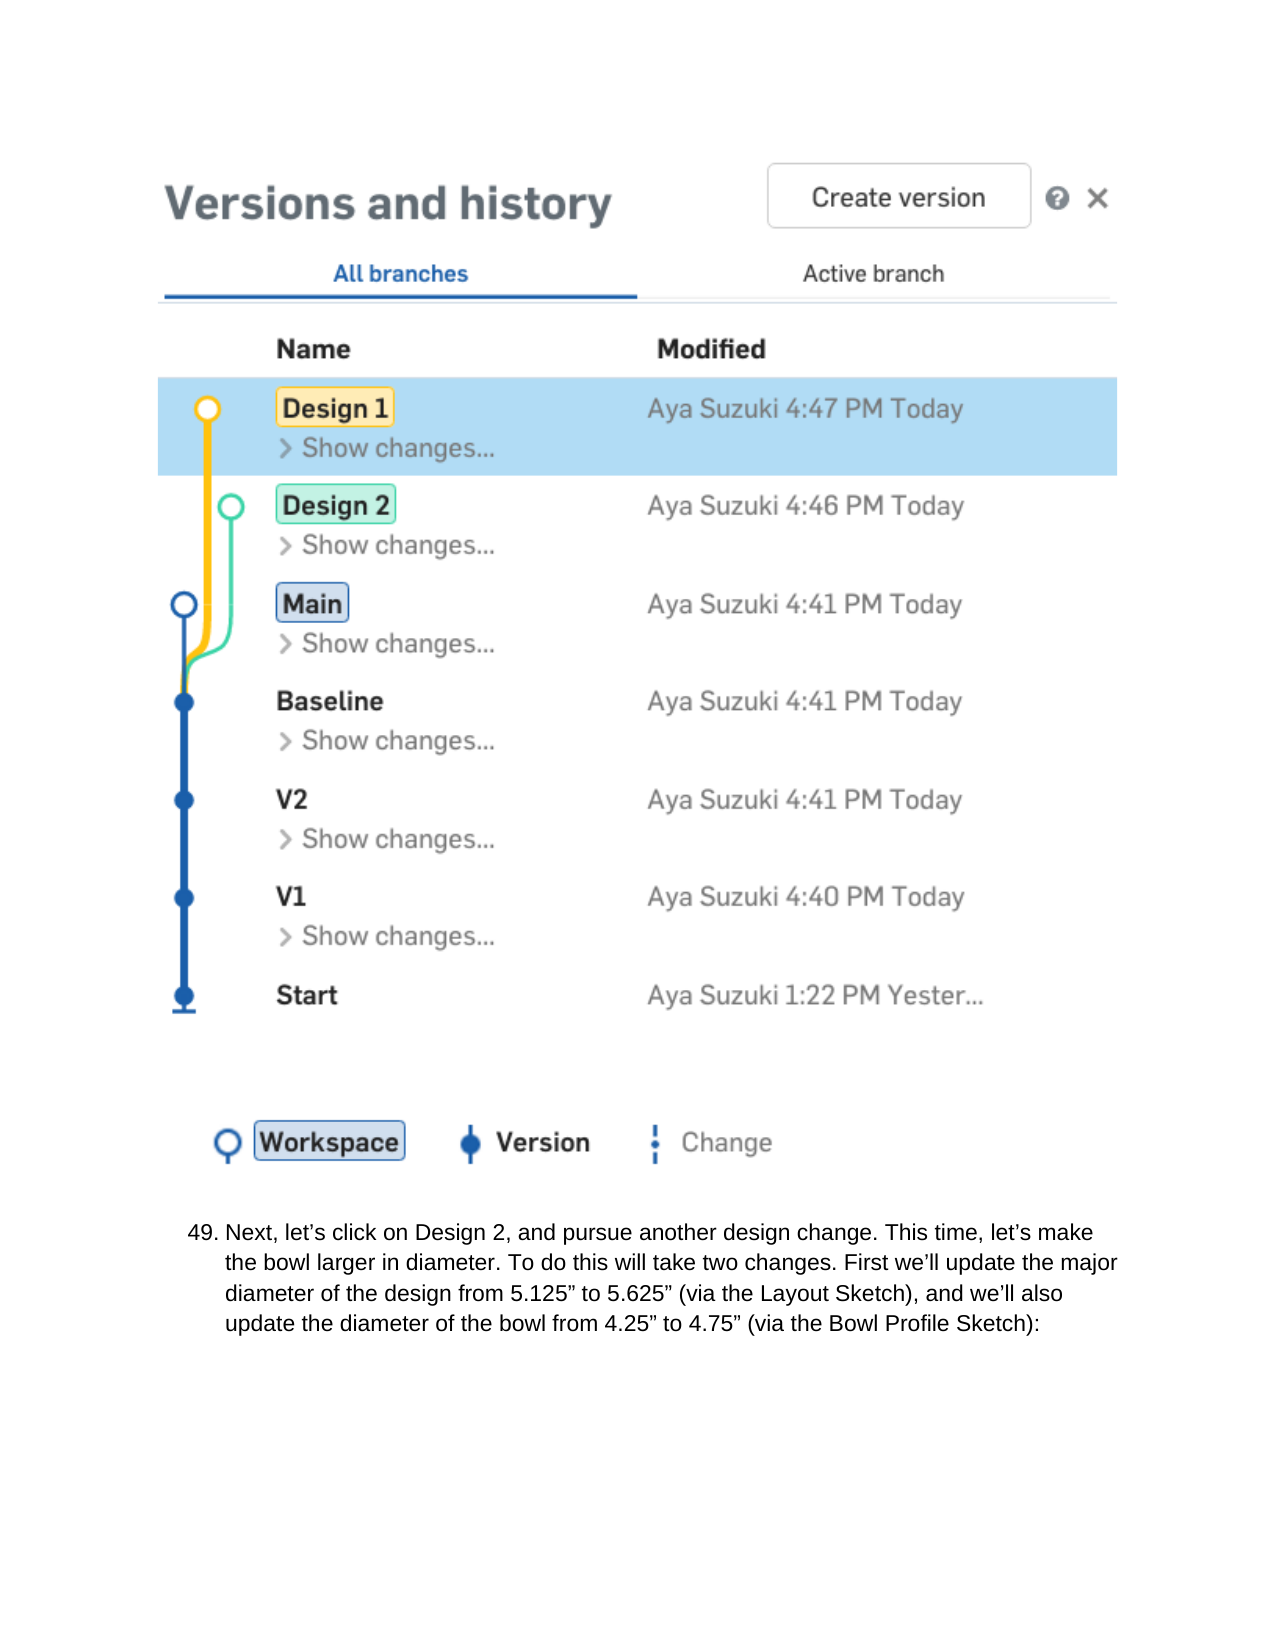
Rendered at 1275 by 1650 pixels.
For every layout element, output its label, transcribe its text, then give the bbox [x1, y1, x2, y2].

picture [157, 150, 1118, 1183]
list Next, let’s click on Design 2, and pursue another design change. This time, let’s make the bowl larger in diameter. To do this will take two changes. First we’ll update the major diameter of the design from 5.125” to 5.625” (via the Layout Sketch), and we’ll also update the diameter of the bowl from 4.25” to 4.75” (via the Bowl Profile Sketch): [187, 1219, 1125, 1336]
